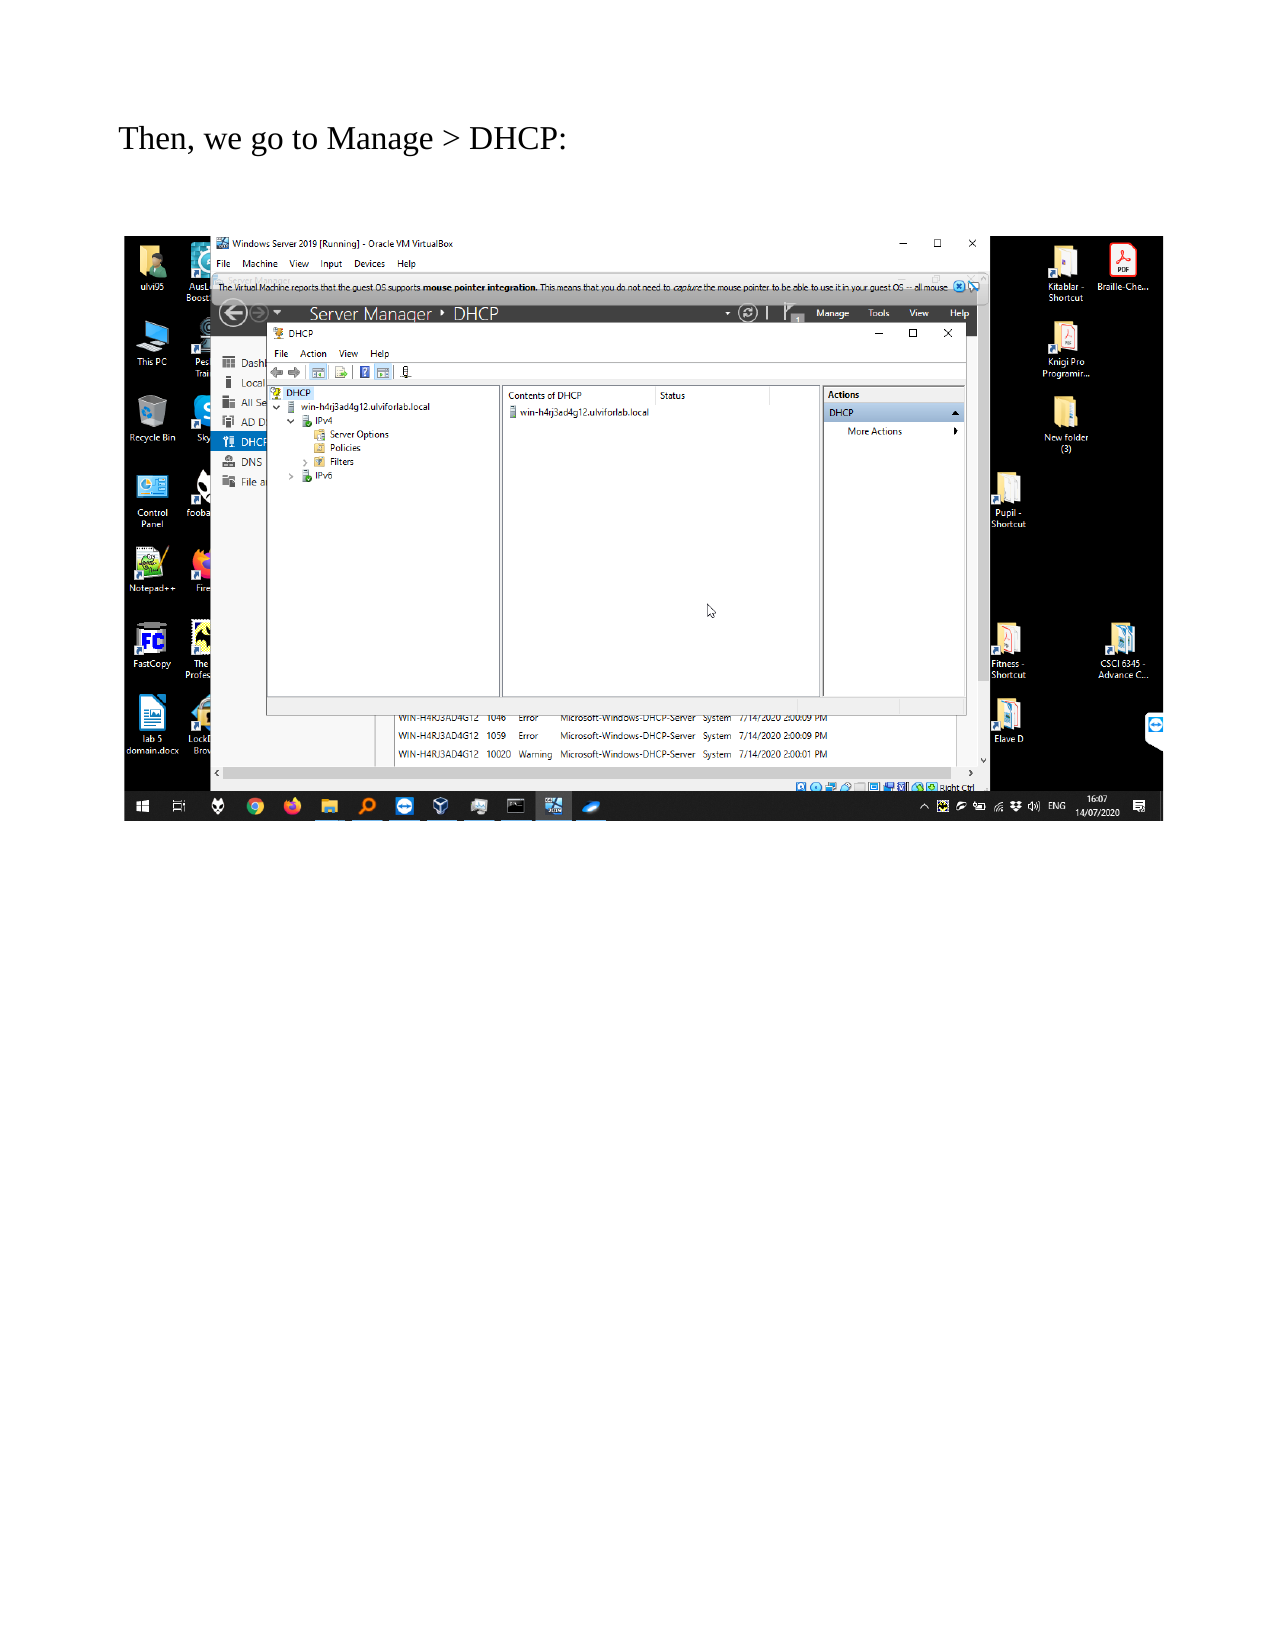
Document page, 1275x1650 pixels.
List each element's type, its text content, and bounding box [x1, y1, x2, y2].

text Then, we go to Manage > DHCP: [118, 118, 1157, 156]
picture [124, 236, 1164, 821]
